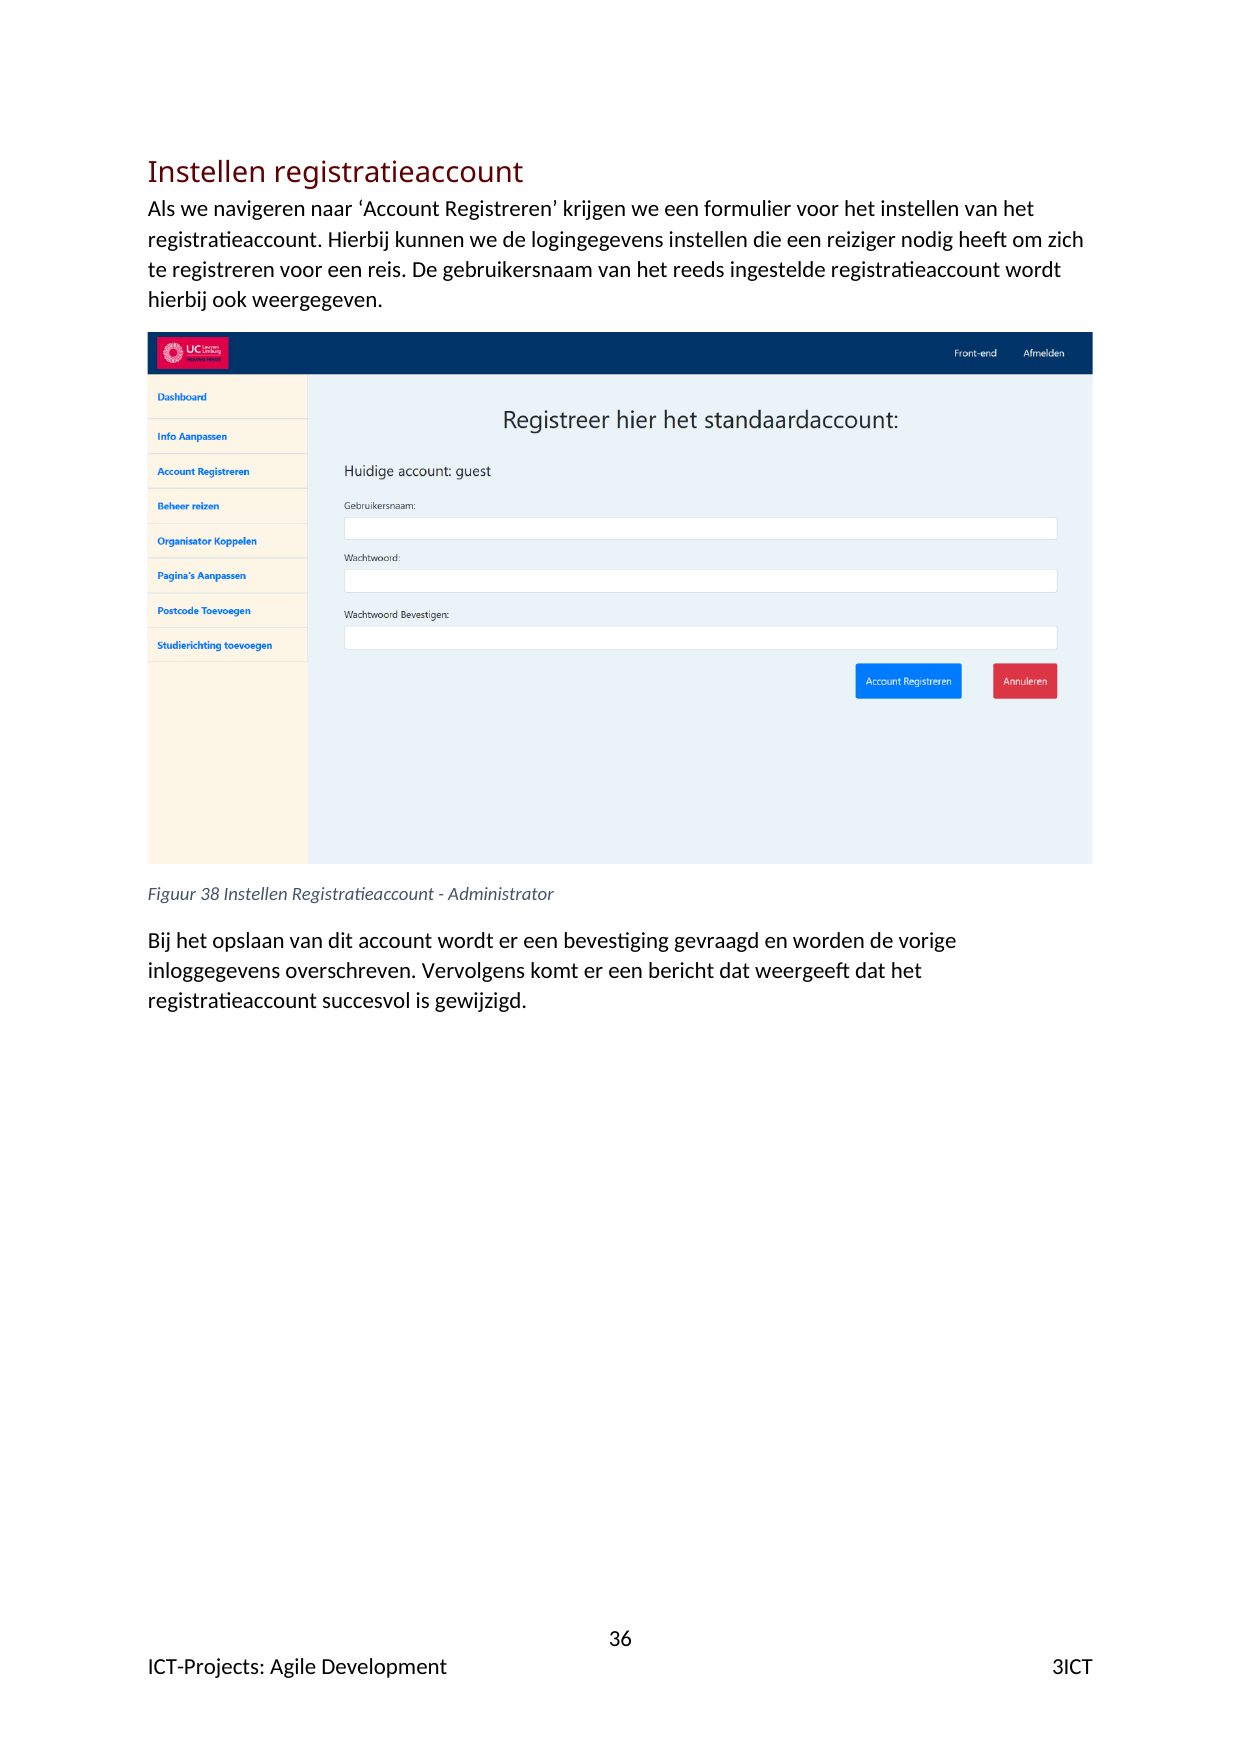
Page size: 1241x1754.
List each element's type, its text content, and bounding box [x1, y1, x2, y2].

text Bij het opslaan van dit account wordt er een bevestiging gevraagd en worden de vorige inloggegevens overschreven. Vervolgens komt er een bericht dat weergeeft dat het registratieaccount succesvol is gewijzigd. [148, 926, 1093, 1015]
subtitle Instellen registratieaccount [148, 152, 1093, 191]
picture [147, 332, 1093, 864]
text Als we navigeren naar ‘Account Registreren’ krijgen we een formulier voor het instellen van het registratieaccount. Hierbij kunnen we de logingegevens instellen die een reiziger nodig heeft om zich te registreren voor een reis. De gebruikersnaam van het reeds ingestelde registratieaccount wordt hierbij ook weergegeven. [148, 194, 1093, 313]
text Figuur 38 Instellen Registratieaccount - Administrator [148, 882, 1093, 905]
